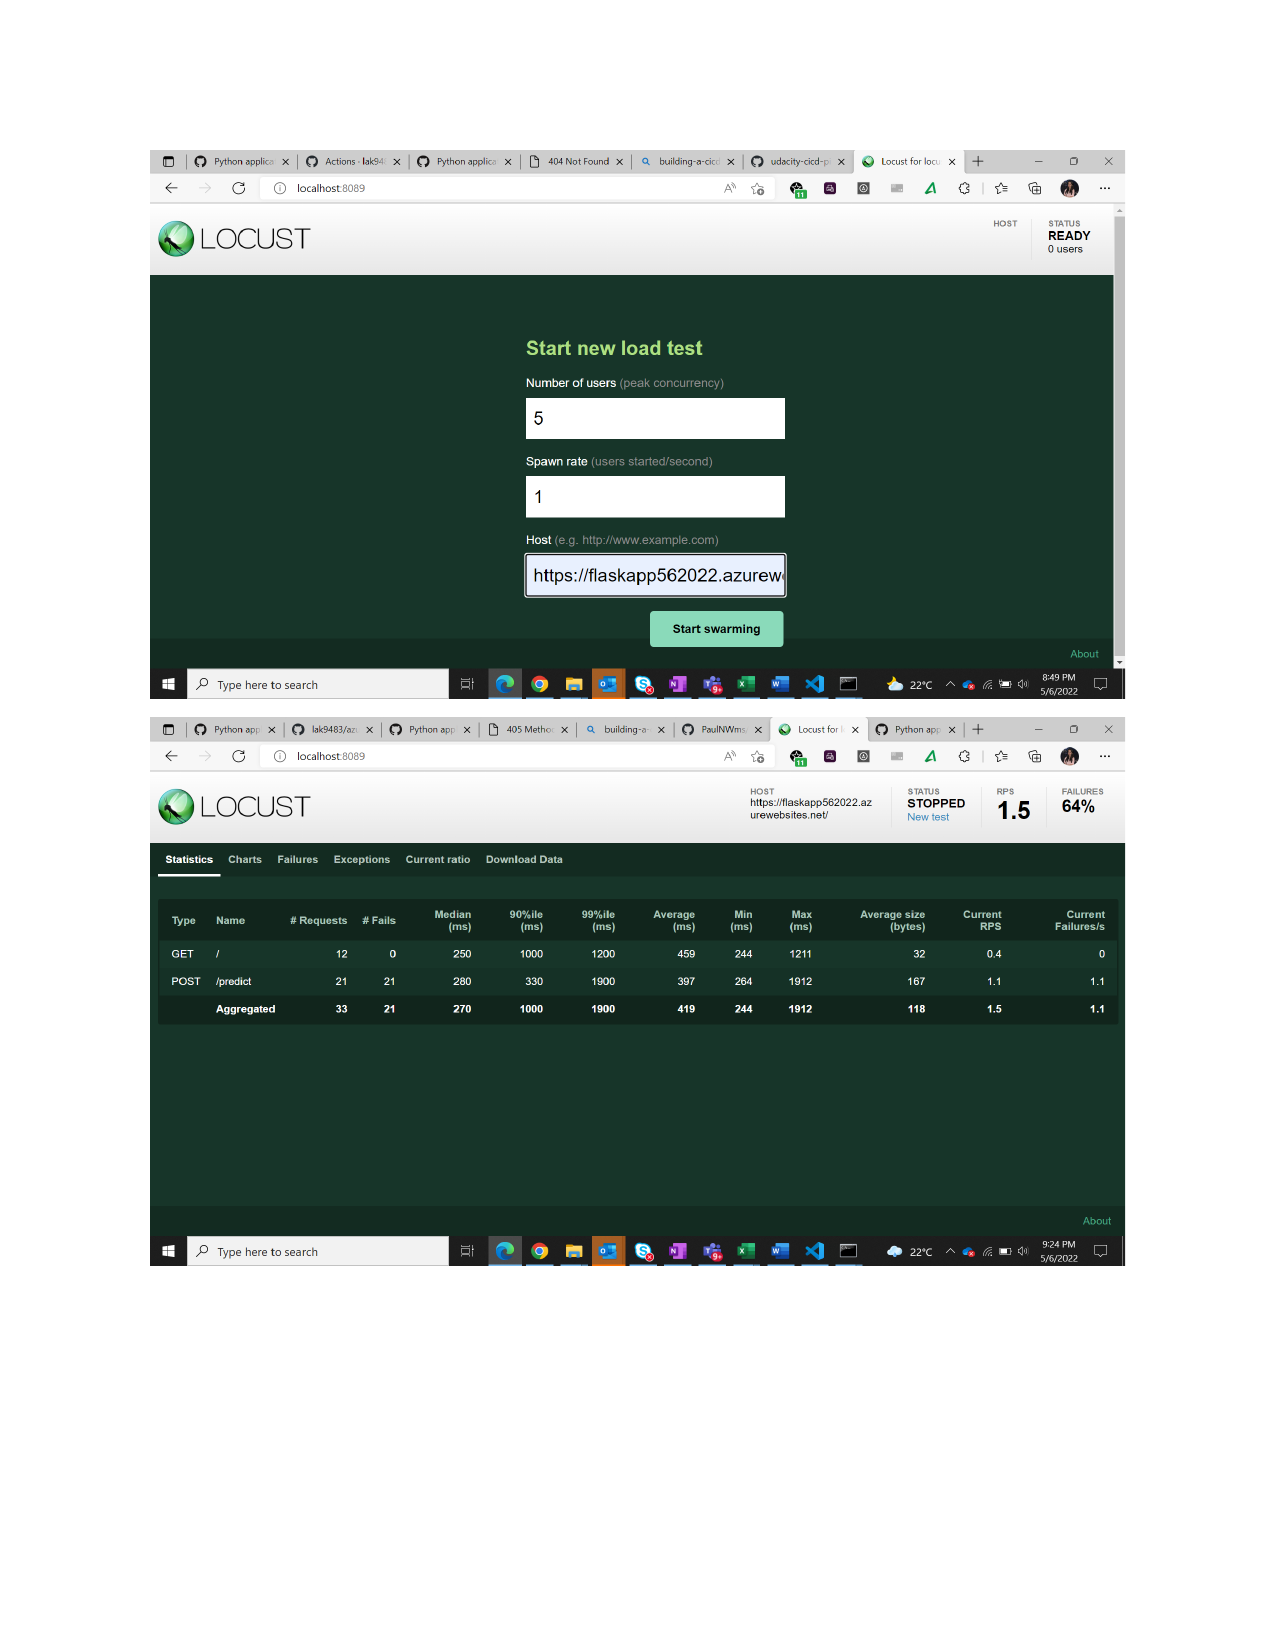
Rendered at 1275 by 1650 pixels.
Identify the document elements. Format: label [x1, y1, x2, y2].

picture [150, 150, 1125, 699]
picture [150, 717, 1125, 1266]
